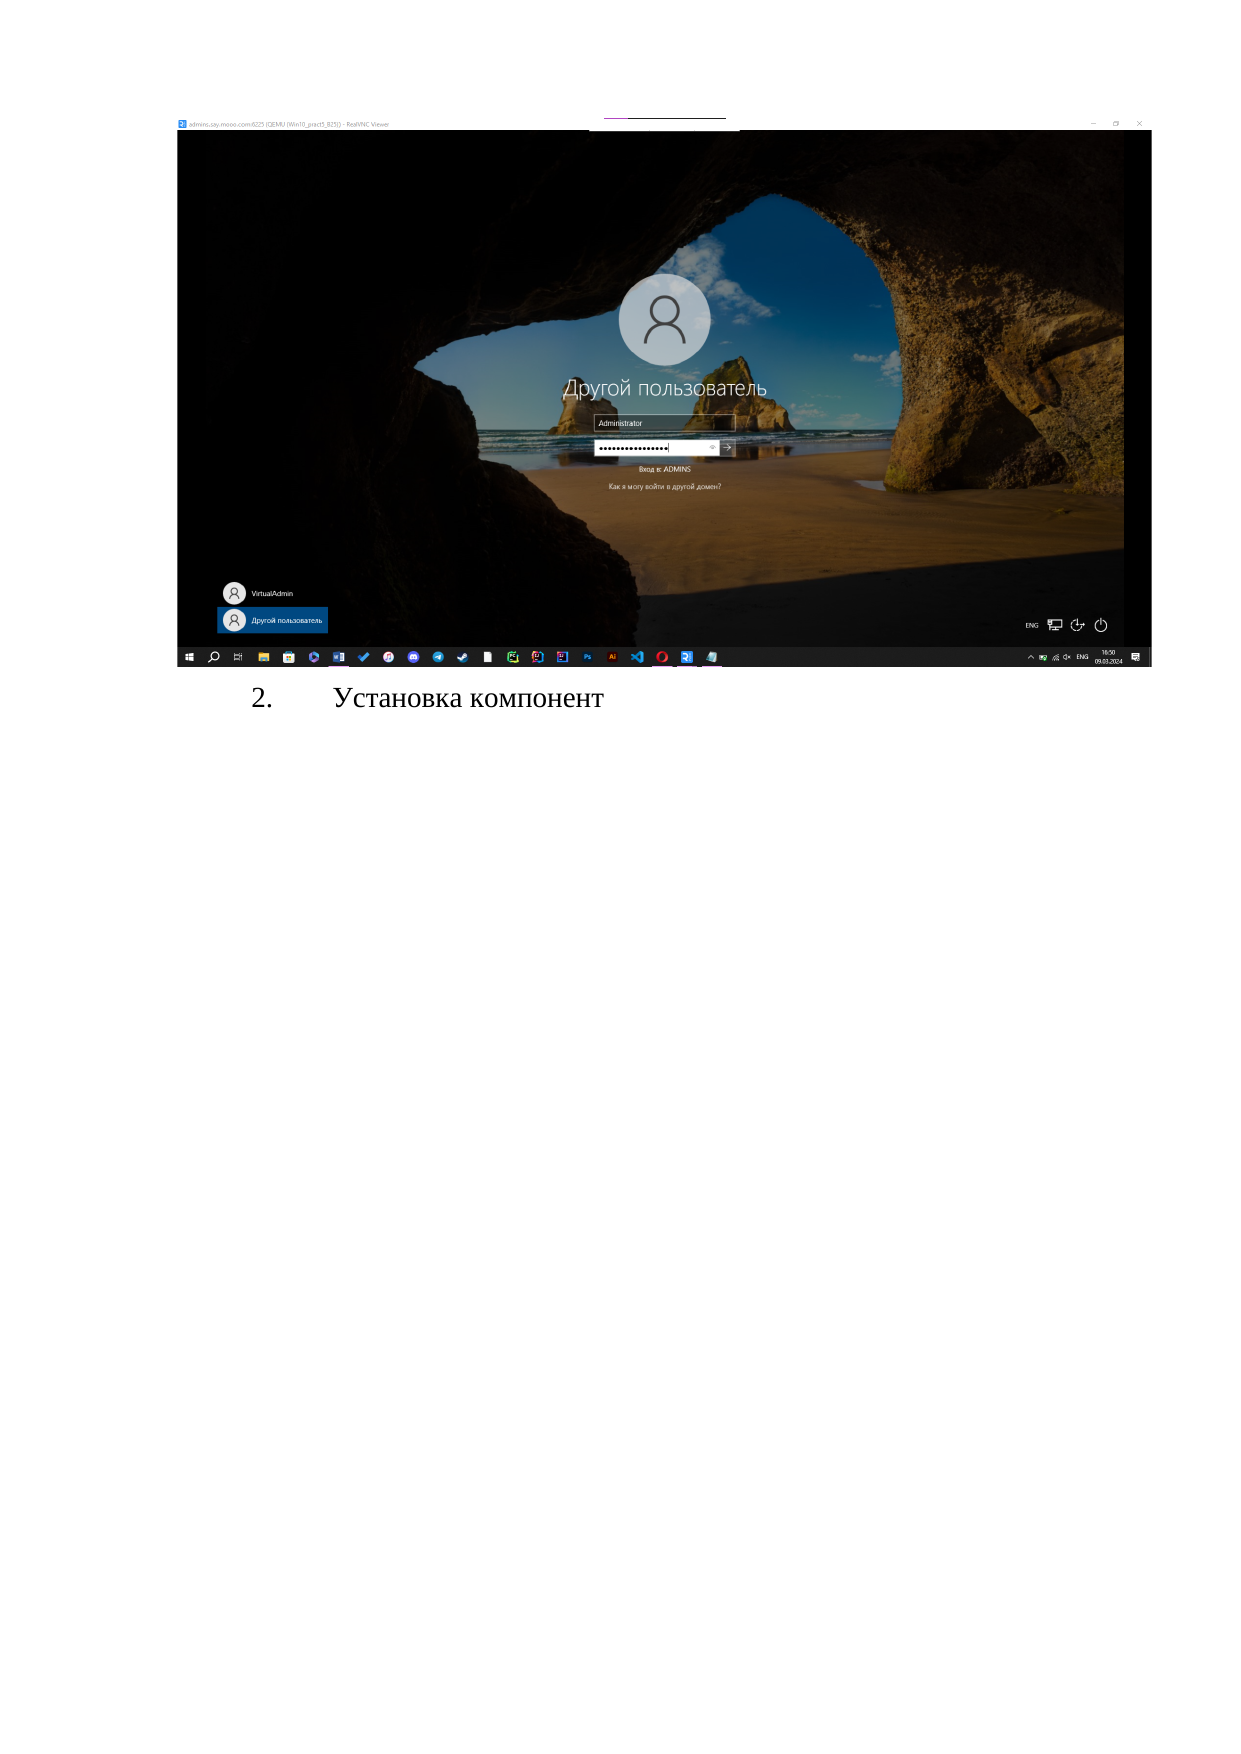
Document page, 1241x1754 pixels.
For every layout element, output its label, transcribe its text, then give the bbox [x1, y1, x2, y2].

list Установка компонент [177, 680, 1152, 714]
picture [177, 118, 1152, 667]
